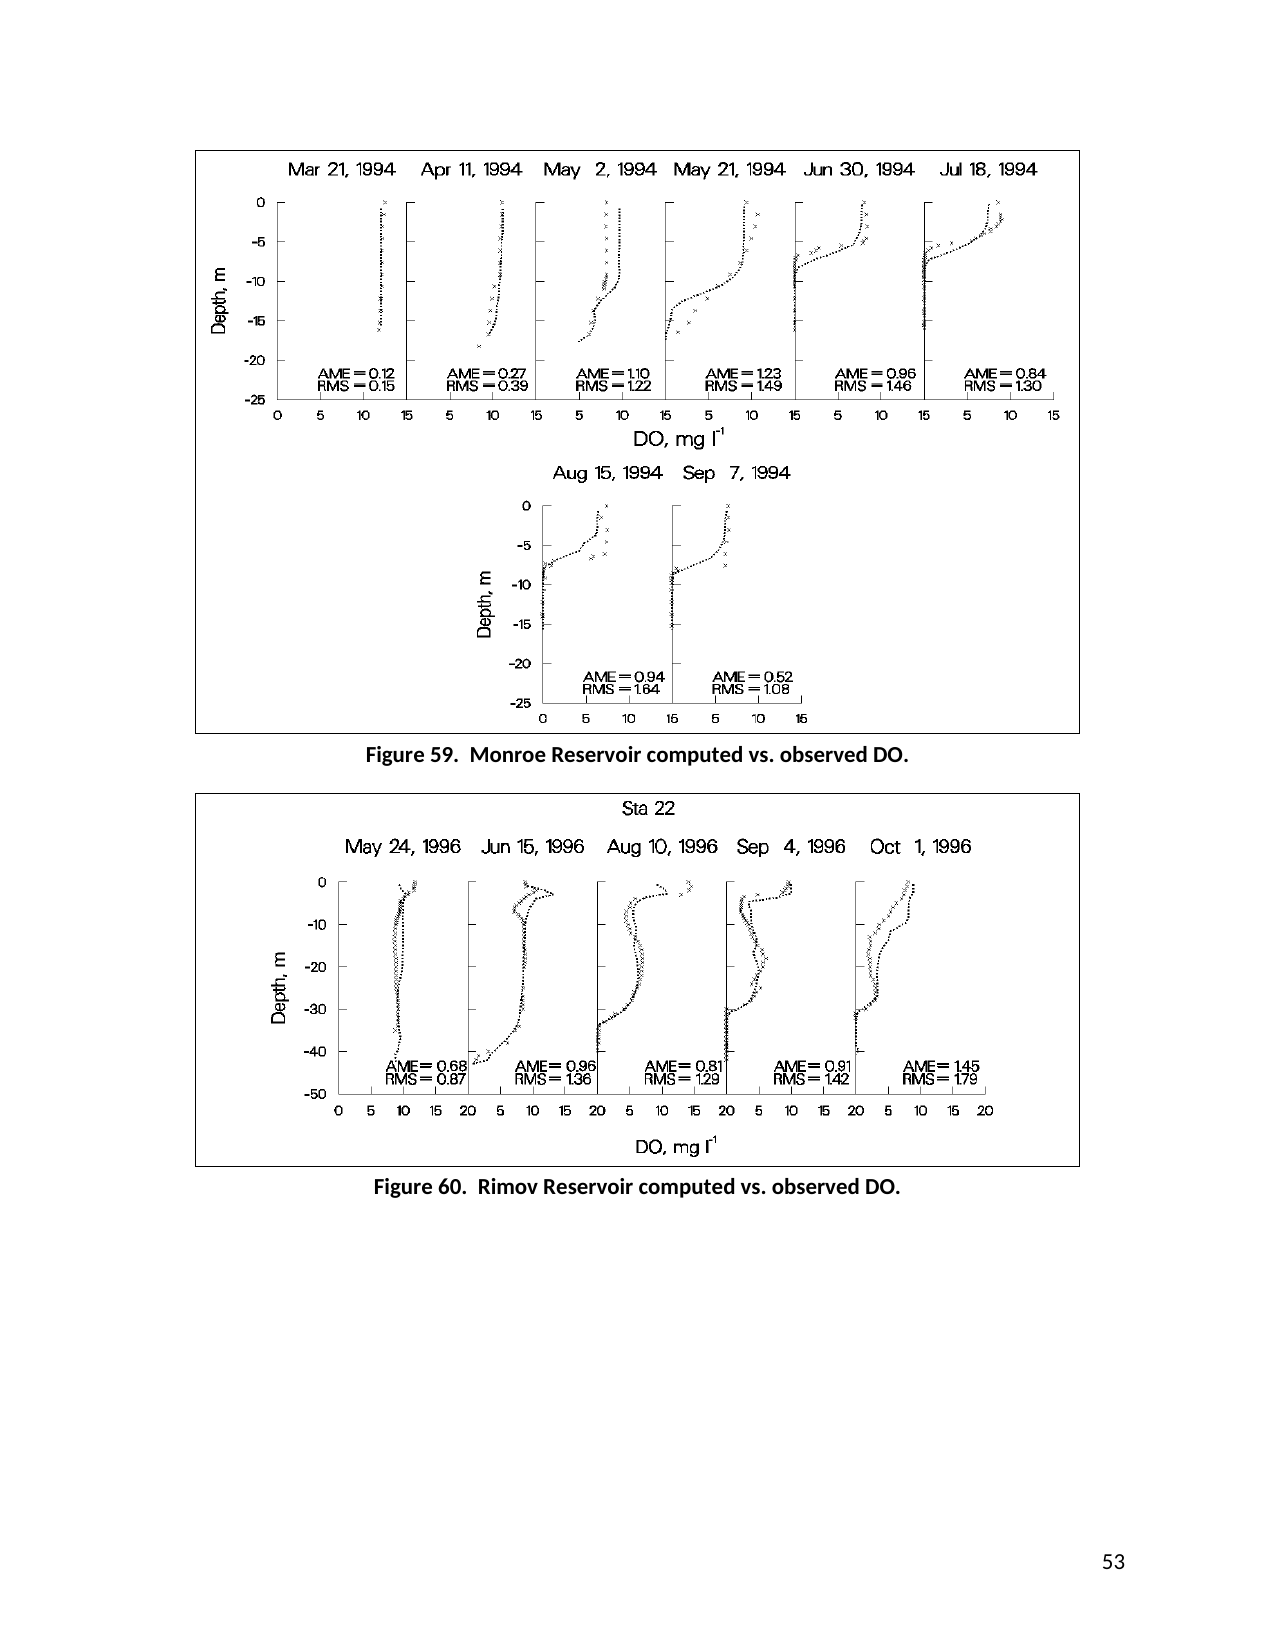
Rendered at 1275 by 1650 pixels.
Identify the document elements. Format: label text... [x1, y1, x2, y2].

picture [196, 794, 1079, 1166]
text Figure 59. Monroe Reservoir computed vs. observed DO. [150, 740, 1125, 768]
text Figure 60. Rimov Reservoir computed vs. observed DO. [150, 1172, 1125, 1201]
picture [196, 151, 1079, 733]
